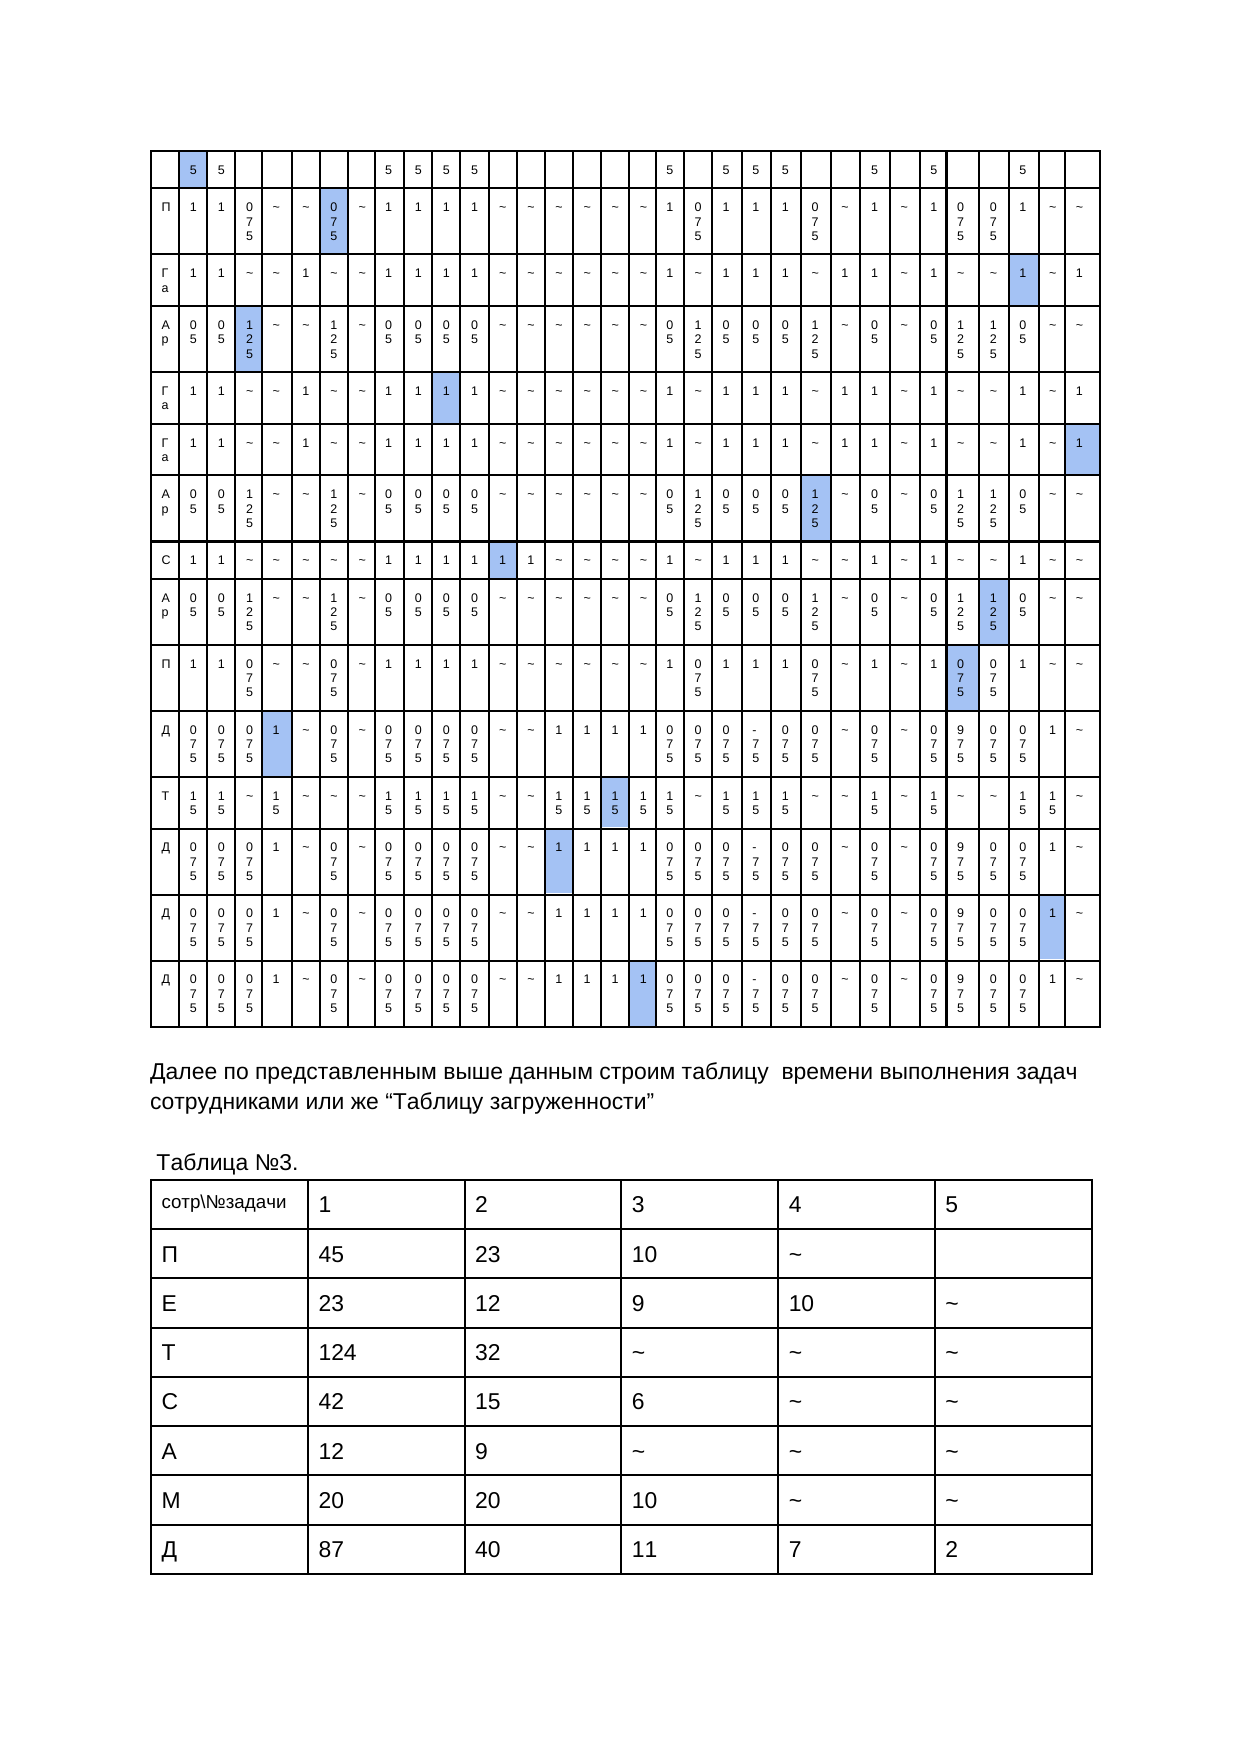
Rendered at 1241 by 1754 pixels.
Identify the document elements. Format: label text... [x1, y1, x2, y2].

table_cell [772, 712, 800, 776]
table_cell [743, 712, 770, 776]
table_cell 1 [772, 189, 800, 253]
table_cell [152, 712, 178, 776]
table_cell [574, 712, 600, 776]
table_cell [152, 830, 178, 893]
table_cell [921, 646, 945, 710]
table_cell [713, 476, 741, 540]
table_cell 1 [376, 255, 403, 305]
table_cell 1 [293, 255, 319, 305]
table_cell ~ [546, 152, 572, 187]
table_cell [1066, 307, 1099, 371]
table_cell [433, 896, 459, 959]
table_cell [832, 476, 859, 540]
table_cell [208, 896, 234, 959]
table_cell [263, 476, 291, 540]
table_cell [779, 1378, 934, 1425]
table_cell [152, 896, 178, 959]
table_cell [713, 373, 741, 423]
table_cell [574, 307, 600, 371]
table_cell ~ [1040, 152, 1064, 187]
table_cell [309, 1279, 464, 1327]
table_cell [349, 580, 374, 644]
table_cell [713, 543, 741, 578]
table_cell ~ [321, 255, 347, 305]
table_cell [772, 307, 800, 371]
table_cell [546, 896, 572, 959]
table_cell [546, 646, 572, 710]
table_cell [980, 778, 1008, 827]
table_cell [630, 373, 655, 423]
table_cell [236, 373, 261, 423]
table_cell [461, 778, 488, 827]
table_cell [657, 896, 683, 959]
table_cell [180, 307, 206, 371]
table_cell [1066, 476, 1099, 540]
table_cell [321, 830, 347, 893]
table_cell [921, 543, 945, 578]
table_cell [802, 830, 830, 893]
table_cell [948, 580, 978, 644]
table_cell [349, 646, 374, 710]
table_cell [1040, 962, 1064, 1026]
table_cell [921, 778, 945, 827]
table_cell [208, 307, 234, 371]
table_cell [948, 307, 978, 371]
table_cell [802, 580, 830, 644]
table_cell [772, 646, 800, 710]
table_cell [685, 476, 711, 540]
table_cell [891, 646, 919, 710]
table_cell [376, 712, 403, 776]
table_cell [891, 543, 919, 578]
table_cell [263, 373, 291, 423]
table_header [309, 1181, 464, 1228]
table_cell ~ [802, 152, 830, 187]
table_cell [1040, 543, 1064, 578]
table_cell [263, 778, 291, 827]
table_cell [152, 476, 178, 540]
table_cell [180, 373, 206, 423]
table_cell 1 [1066, 255, 1099, 305]
table_cell 075 [236, 189, 261, 253]
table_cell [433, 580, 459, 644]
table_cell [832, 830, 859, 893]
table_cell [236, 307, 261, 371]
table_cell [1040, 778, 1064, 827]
table_cell ~ [891, 152, 919, 187]
table_cell ~ [685, 152, 711, 187]
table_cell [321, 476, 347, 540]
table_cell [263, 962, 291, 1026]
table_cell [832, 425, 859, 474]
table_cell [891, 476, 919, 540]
table_cell ~ [518, 255, 544, 305]
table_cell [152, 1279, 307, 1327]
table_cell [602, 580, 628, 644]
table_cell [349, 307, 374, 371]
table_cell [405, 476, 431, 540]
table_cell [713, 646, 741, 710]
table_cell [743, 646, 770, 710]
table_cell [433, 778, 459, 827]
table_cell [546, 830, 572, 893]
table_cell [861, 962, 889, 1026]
table_cell 05 [433, 152, 459, 187]
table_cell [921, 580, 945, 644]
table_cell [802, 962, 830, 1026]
table_cell 1 [657, 189, 683, 253]
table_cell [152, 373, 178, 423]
table_cell 1 [461, 255, 488, 305]
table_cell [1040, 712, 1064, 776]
table_cell ~ [685, 255, 711, 305]
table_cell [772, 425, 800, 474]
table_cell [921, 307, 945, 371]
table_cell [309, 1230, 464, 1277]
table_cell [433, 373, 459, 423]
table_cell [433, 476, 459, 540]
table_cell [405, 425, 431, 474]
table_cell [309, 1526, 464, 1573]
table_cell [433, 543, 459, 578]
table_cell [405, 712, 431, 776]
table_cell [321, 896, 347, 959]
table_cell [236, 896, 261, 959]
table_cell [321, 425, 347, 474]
table_cell 075 [980, 189, 1008, 253]
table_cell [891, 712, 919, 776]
table_cell ~ [236, 152, 261, 187]
table_cell 1 [461, 189, 488, 253]
table_cell 1 [293, 152, 319, 187]
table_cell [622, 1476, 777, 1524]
table_cell ~ [948, 152, 978, 187]
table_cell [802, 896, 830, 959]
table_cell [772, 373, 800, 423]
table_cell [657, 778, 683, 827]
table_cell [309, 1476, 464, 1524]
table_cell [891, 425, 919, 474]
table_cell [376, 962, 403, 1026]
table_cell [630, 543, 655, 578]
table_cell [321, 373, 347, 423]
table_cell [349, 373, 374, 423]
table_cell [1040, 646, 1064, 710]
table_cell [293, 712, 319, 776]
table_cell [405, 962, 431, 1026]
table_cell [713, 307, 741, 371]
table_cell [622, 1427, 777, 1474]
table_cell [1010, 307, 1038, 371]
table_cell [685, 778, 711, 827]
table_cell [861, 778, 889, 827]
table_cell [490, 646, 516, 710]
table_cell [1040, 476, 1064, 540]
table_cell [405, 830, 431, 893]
table_cell 1 [180, 255, 206, 305]
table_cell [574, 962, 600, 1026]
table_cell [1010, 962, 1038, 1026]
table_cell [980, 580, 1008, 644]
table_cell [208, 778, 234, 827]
table_cell 05 [405, 152, 431, 187]
table_cell ~ [349, 189, 374, 253]
table_cell ~ [1040, 255, 1064, 305]
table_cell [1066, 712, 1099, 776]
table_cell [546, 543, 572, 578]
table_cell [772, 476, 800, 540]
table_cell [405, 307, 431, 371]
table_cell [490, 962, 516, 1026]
table_cell 1 [376, 189, 403, 253]
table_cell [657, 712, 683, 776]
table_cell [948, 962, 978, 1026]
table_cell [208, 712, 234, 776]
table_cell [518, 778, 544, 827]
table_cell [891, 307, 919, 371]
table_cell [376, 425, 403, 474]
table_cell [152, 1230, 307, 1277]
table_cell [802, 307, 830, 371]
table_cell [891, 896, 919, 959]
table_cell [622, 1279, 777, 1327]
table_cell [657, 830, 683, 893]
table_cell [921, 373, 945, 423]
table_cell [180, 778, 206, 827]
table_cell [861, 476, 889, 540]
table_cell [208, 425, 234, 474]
table_cell 1 [433, 189, 459, 253]
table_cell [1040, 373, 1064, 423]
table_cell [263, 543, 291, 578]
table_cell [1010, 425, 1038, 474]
table_cell 1 [1010, 255, 1038, 305]
table_cell ~ [263, 152, 291, 187]
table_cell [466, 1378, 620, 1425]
table_cell 05 [743, 152, 770, 187]
table_cell 075 [948, 189, 978, 253]
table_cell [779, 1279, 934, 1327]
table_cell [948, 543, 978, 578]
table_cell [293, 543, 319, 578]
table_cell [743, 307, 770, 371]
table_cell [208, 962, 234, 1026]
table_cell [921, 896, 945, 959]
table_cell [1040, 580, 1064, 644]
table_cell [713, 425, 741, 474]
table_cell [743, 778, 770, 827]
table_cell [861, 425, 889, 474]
table_cell 1 [1066, 152, 1099, 187]
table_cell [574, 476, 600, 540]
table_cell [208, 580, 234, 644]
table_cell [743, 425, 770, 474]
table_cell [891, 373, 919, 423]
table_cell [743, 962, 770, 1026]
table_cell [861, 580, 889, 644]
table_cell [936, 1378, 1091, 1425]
table_cell 1 [713, 255, 741, 305]
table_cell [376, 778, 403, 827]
table_cell ~ [349, 255, 374, 305]
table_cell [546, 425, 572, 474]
table_cell ~ [321, 152, 347, 187]
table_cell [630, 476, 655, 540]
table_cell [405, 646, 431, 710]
table_cell 05 [1010, 152, 1038, 187]
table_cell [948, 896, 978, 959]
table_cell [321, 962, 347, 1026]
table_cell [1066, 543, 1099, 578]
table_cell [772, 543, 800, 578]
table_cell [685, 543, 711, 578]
table_cell ~ [263, 189, 291, 253]
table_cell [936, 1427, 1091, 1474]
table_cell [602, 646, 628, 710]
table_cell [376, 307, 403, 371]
table_cell 1 [832, 255, 859, 305]
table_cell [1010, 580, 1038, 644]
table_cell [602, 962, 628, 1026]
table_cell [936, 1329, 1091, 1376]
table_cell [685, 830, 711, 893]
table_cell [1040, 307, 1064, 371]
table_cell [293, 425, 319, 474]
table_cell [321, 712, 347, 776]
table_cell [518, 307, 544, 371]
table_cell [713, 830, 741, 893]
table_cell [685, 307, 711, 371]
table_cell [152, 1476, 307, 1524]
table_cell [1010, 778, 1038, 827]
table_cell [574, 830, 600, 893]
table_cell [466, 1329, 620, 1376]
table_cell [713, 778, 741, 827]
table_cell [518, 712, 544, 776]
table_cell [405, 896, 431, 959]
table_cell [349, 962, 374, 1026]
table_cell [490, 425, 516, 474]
table_cell ~ [490, 255, 516, 305]
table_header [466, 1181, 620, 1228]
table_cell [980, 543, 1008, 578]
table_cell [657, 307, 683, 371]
table_cell 1 [208, 189, 234, 253]
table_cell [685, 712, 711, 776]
table_cell 05 [772, 152, 800, 187]
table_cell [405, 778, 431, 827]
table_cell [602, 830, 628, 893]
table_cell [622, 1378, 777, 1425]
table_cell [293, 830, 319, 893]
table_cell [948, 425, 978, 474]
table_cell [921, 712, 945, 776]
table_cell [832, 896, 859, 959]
table_cell ~ [574, 255, 600, 305]
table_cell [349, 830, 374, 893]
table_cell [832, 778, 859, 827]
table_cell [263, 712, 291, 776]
table_cell 1 [832, 152, 859, 187]
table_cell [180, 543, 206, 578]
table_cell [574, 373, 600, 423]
table_cell ~ [891, 255, 919, 305]
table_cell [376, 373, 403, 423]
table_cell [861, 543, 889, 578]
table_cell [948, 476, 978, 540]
table_cell 1 [208, 255, 234, 305]
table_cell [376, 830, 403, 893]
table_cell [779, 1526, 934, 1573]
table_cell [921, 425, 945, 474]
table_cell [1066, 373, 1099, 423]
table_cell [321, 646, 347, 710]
table_cell 05 [921, 152, 945, 187]
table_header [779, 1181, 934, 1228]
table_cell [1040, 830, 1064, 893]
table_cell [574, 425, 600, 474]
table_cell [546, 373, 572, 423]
table_cell 05 [713, 152, 741, 187]
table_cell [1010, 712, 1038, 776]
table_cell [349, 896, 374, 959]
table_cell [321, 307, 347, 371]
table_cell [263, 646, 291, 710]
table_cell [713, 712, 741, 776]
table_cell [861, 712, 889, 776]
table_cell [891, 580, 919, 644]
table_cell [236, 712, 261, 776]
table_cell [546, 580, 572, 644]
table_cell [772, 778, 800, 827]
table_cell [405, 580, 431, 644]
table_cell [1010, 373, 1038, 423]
table_cell 075 [321, 189, 347, 253]
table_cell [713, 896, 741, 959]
table_cell Е [152, 152, 178, 187]
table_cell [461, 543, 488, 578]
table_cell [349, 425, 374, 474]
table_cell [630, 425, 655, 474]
table_cell 1 [433, 255, 459, 305]
table_cell ~ [263, 255, 291, 305]
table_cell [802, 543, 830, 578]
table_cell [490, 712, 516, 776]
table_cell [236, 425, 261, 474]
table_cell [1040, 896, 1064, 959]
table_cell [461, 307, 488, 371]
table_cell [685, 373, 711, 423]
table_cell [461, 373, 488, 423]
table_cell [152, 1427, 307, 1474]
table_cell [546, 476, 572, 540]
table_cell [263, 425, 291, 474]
table_cell ~ [602, 255, 628, 305]
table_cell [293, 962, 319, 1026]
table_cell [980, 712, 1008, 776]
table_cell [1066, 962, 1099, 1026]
table_cell ~ [518, 189, 544, 253]
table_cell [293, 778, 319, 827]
table_cell 05 [861, 152, 889, 187]
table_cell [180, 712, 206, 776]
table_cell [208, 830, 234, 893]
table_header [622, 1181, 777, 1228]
table_cell ~ [602, 189, 628, 253]
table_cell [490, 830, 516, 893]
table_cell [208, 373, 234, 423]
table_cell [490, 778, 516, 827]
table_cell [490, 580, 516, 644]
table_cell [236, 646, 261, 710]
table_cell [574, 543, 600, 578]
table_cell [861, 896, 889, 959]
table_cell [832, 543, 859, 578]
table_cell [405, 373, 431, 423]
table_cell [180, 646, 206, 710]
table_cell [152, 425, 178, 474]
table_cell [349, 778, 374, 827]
table_cell 1 [405, 255, 431, 305]
table_cell 05 [376, 152, 403, 187]
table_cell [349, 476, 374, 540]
table_cell 05 [180, 152, 206, 187]
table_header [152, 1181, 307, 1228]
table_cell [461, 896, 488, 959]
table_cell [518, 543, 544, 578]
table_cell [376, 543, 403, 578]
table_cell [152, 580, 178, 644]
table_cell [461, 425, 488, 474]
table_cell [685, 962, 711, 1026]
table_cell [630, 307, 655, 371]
table_cell П [152, 189, 178, 253]
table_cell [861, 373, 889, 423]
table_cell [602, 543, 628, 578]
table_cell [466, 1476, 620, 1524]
table_cell ~ [980, 152, 1008, 187]
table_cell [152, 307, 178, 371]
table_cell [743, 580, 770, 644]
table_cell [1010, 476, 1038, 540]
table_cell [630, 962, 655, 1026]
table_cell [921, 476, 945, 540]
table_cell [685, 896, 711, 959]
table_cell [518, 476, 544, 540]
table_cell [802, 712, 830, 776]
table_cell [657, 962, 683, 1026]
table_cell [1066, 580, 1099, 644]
table_cell 075 [685, 189, 711, 253]
table_cell 05 [657, 152, 683, 187]
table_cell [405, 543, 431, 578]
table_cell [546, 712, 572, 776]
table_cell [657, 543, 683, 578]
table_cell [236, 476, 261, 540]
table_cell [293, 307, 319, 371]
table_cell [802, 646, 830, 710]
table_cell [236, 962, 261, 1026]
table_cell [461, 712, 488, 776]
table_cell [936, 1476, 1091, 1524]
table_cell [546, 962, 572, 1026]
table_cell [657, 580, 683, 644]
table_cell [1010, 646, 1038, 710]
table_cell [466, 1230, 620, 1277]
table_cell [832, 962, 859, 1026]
table_cell ~ [546, 255, 572, 305]
table_cell ~ [832, 189, 859, 253]
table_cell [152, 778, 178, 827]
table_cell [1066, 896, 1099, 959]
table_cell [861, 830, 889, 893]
table_cell ~ [802, 255, 830, 305]
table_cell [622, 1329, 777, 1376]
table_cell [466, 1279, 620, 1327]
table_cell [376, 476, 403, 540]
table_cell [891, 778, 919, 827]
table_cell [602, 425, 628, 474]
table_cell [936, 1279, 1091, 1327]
table_cell 1 [743, 189, 770, 253]
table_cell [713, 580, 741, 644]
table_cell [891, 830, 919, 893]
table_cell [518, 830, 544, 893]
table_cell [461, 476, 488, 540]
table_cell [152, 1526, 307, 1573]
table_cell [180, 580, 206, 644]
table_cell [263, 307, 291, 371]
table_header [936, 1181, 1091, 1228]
table_cell ~ [948, 255, 978, 305]
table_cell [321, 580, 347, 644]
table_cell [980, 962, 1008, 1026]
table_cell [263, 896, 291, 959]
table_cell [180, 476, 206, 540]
table_cell ~ [518, 152, 544, 187]
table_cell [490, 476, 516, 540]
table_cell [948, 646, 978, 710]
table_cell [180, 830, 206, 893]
table_cell ~ [490, 189, 516, 253]
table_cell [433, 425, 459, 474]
table_cell 1 [657, 255, 683, 305]
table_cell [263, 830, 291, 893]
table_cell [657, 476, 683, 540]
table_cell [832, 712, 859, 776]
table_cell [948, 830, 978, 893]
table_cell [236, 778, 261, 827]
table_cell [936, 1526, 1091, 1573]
table_cell 1 [861, 189, 889, 253]
table_cell 1 [861, 255, 889, 305]
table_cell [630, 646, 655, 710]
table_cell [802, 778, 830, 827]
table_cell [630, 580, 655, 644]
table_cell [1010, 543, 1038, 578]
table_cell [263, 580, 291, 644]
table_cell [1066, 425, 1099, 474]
table_cell ~ [630, 152, 655, 187]
table_cell ~ [891, 189, 919, 253]
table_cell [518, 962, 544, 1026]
table_cell 075 [802, 189, 830, 253]
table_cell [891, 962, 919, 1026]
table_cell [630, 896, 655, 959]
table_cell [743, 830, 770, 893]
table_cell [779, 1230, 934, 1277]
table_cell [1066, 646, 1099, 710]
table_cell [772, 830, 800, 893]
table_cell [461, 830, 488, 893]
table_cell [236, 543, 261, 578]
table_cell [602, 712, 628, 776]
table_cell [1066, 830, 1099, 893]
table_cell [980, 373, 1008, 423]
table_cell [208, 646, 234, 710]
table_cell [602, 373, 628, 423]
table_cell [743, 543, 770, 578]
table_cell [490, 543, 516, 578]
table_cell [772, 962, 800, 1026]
table_cell 05 [461, 152, 488, 187]
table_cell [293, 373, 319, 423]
text Таблица №3. [150, 1148, 1090, 1175]
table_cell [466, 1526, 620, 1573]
table_cell 05 [208, 152, 234, 187]
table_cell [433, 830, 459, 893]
table_cell 1 [405, 189, 431, 253]
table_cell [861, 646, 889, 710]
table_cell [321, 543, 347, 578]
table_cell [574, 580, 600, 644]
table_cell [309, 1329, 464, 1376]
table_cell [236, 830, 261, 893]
table_cell ~ [236, 255, 261, 305]
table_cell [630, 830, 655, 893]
table_cell ~ [490, 152, 516, 187]
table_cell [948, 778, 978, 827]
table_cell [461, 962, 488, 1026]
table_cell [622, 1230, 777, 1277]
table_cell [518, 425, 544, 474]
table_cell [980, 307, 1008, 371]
table_cell ~ [574, 189, 600, 253]
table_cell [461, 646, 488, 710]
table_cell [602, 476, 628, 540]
table_cell 1 [743, 255, 770, 305]
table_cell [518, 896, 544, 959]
table_cell ~ [1040, 189, 1064, 253]
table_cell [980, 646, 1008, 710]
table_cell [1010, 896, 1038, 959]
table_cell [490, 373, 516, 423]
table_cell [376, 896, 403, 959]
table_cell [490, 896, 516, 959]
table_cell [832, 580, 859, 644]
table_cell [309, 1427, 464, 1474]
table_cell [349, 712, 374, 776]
table_cell ~ [630, 189, 655, 253]
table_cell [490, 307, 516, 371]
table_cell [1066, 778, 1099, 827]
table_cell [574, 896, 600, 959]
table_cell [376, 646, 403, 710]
table_cell ~ [630, 255, 655, 305]
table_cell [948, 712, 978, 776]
text Далее по представленным выше данным строим таблицу времени выполнения задач сотрудниками или же “Таблицу загруженности” [150, 1058, 1090, 1114]
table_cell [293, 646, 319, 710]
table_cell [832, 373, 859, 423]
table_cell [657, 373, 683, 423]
table_cell ~ [293, 189, 319, 253]
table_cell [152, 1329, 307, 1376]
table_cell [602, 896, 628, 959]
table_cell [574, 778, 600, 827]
table_cell 1 [772, 255, 800, 305]
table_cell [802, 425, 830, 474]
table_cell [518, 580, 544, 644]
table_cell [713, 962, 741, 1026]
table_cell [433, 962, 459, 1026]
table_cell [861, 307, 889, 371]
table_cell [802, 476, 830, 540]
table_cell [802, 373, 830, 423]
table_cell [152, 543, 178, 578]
table_cell Га [152, 255, 178, 305]
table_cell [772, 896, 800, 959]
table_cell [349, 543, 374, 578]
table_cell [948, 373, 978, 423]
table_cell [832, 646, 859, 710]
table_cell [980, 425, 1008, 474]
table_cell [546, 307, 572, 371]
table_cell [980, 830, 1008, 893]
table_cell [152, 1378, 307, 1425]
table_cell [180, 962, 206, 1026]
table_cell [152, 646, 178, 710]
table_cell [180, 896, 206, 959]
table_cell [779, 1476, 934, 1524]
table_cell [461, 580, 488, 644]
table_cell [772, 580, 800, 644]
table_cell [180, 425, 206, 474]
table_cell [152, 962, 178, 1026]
table_cell ~ [602, 152, 628, 187]
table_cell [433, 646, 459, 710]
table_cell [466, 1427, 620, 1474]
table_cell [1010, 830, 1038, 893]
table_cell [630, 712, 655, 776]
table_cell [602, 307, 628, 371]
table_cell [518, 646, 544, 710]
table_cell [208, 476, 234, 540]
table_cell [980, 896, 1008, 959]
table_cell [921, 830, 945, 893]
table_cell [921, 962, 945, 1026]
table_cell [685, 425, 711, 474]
table_cell 1 [921, 255, 945, 305]
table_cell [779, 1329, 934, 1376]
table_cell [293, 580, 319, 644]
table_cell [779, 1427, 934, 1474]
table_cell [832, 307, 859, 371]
table_cell ~ [349, 152, 374, 187]
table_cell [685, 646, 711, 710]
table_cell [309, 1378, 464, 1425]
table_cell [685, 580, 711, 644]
table_cell 1 [180, 189, 206, 253]
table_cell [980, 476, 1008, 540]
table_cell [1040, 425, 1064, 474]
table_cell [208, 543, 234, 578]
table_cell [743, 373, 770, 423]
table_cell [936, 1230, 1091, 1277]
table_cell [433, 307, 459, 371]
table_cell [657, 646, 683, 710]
table_cell ~ [980, 255, 1008, 305]
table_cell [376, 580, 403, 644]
table_cell ~ [574, 152, 600, 187]
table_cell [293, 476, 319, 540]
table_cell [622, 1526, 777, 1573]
table_cell 1 [921, 189, 945, 253]
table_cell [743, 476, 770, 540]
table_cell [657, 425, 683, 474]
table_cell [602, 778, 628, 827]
table_cell ~ [546, 189, 572, 253]
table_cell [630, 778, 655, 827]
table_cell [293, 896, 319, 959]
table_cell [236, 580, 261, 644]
table_cell 1 [1010, 189, 1038, 253]
table_cell ~ [1066, 189, 1099, 253]
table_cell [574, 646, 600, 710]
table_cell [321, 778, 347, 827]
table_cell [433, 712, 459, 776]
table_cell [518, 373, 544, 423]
table_cell 1 [713, 189, 741, 253]
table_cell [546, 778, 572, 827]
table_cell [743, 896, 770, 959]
